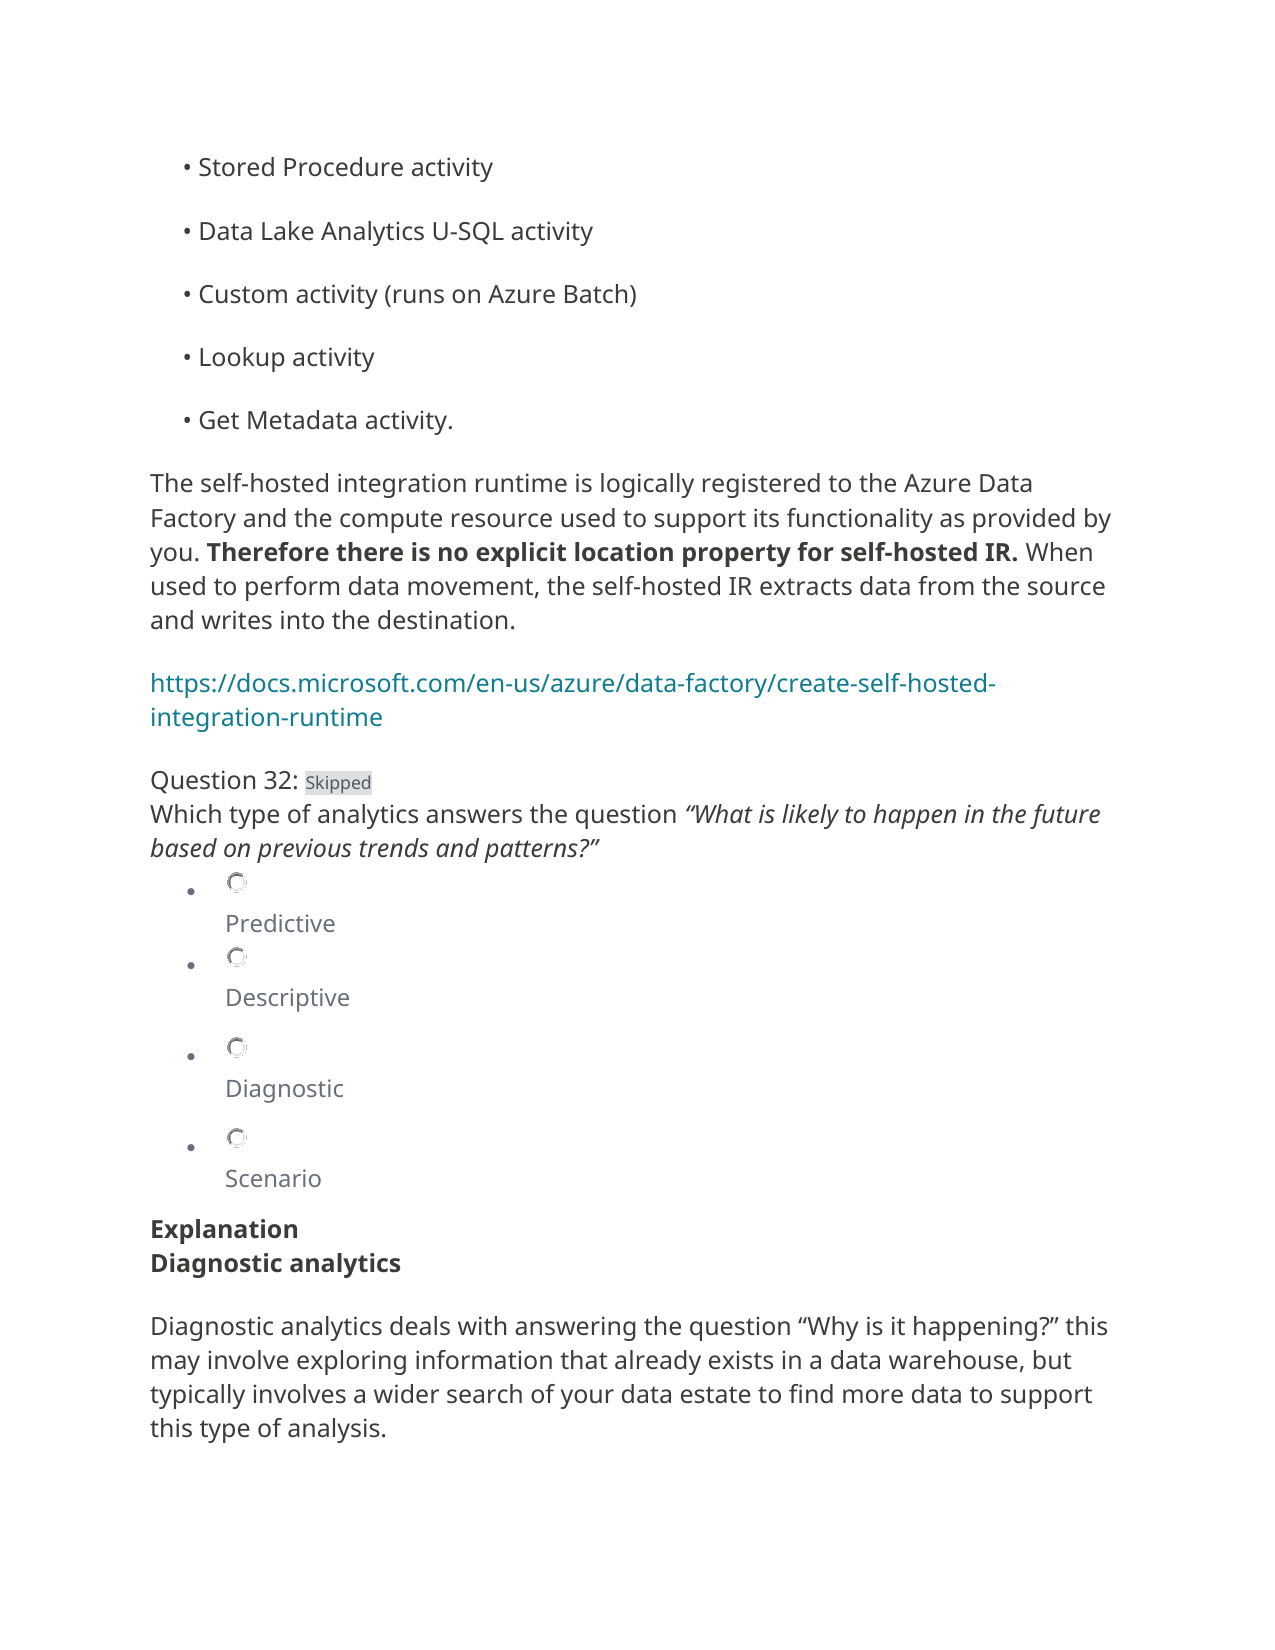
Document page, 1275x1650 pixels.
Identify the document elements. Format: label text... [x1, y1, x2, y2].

text • Custom activity (runs on Azure Batch) [150, 276, 1125, 311]
text Predictive [225, 907, 1125, 939]
text Diagnostic [225, 1071, 1125, 1104]
text • Get Metadata activity. [150, 403, 1125, 437]
text Scenario [225, 1162, 1125, 1195]
text Descriptive [225, 981, 1125, 1013]
text Question 32: Skipped [150, 763, 1125, 797]
list ​ [187, 865, 1125, 907]
text • Data Lake Analytics U-SQL activity [150, 213, 1125, 247]
text Explanation [150, 1211, 1125, 1245]
list ​ [187, 1121, 1125, 1162]
text Diagnostic analytics deals with answering the question “Why is it happening?” this may involve exploring information that already exists in a data warehouse, but typically involves a wider search of your data estate to find more data to support this type of analysis. [150, 1309, 1125, 1445]
text • Stored Procedure activity [150, 150, 1125, 184]
text Diagnostic analytics [150, 1245, 1125, 1279]
text https://docs.microsoft.com/en-us/azure/data-factory/create-self-hosted-integration-runtime [150, 666, 1125, 734]
text The self-hosted integration runtime is logically registered to the Azure Data Factory and the compute resource used to support its functionality as provided by you. Therefore there is no explicit location property for self-hosted IR. When used to perform data movement, the self-hosted IR extracts data from the source and writes into the destination. [150, 466, 1125, 636]
text Which type of analytics answers the question “What is likely to happen in the future based on previous trends and patterns?” [150, 797, 1125, 865]
list ​ [187, 939, 1125, 981]
text • Lookup activity [150, 340, 1125, 374]
list ​ [187, 1030, 1125, 1071]
